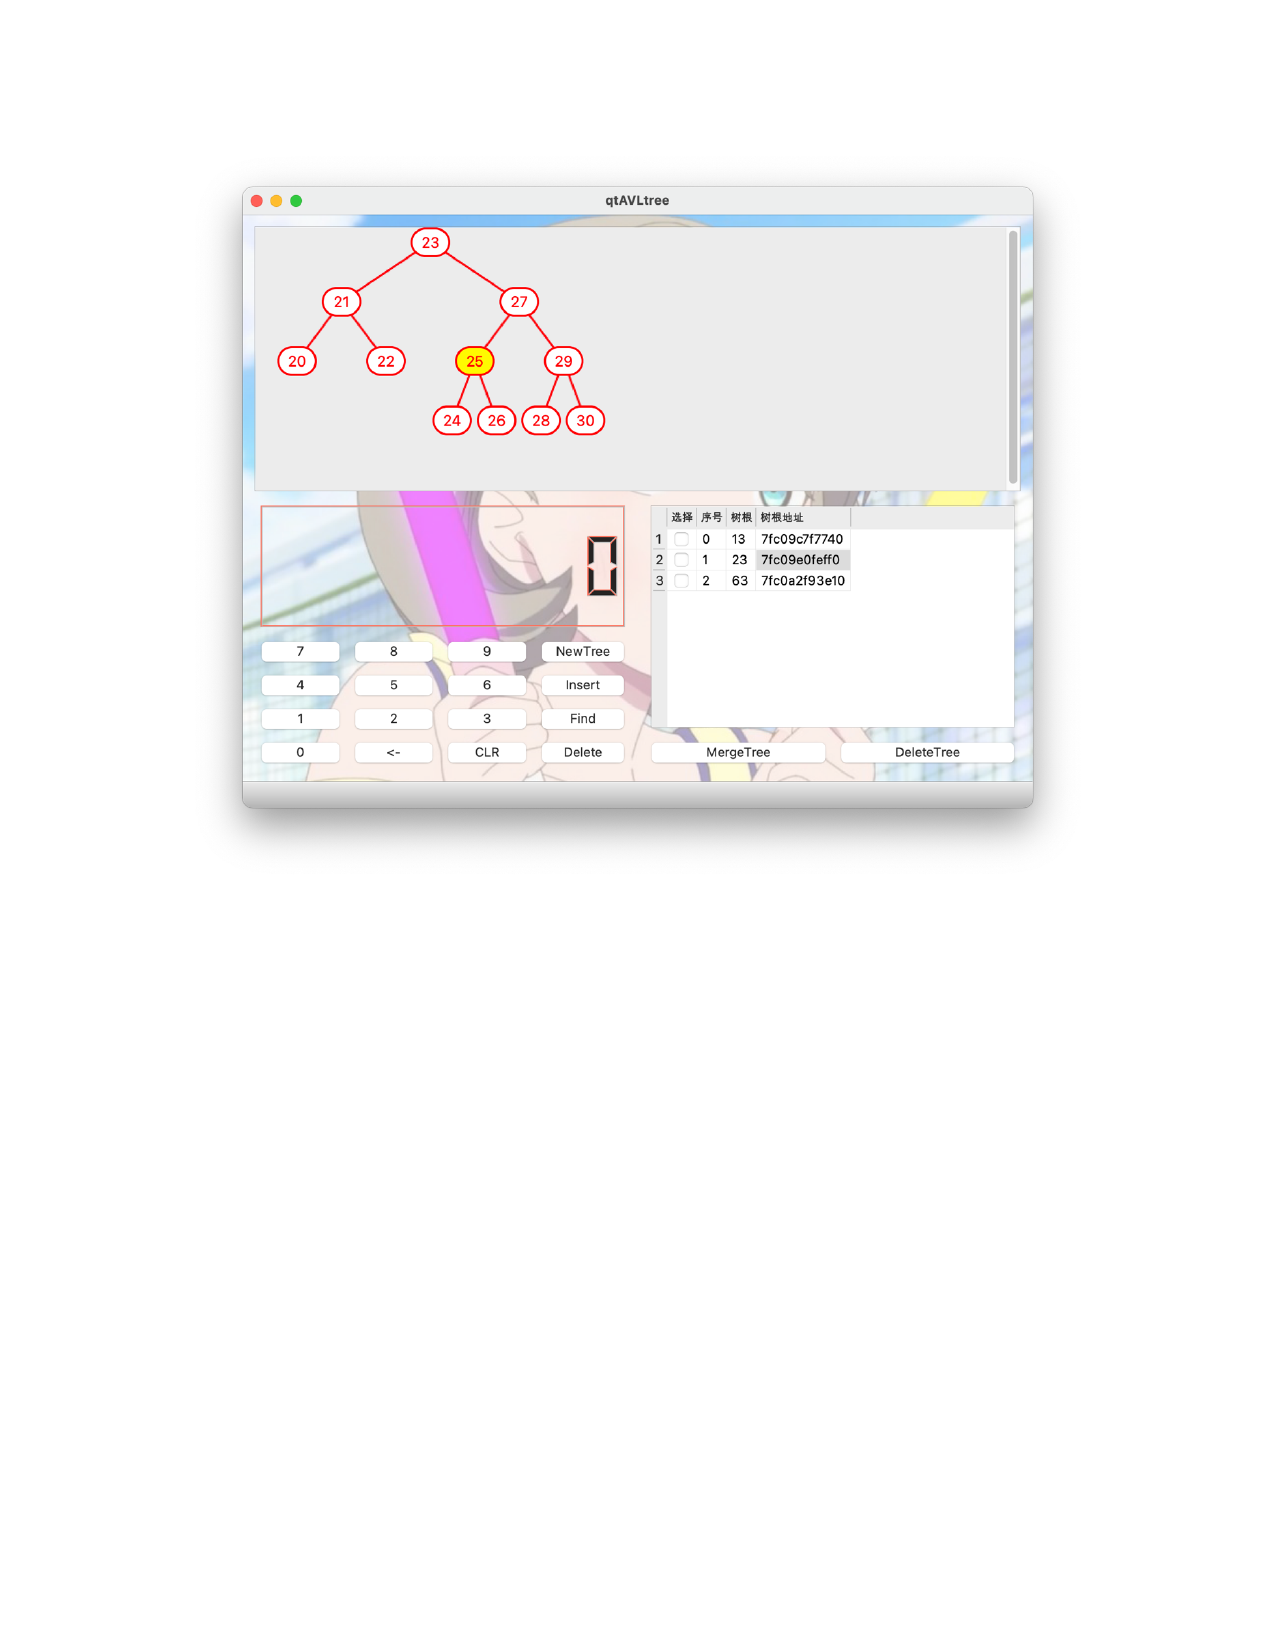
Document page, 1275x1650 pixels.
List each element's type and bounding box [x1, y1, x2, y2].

picture [187, 150, 1088, 881]
